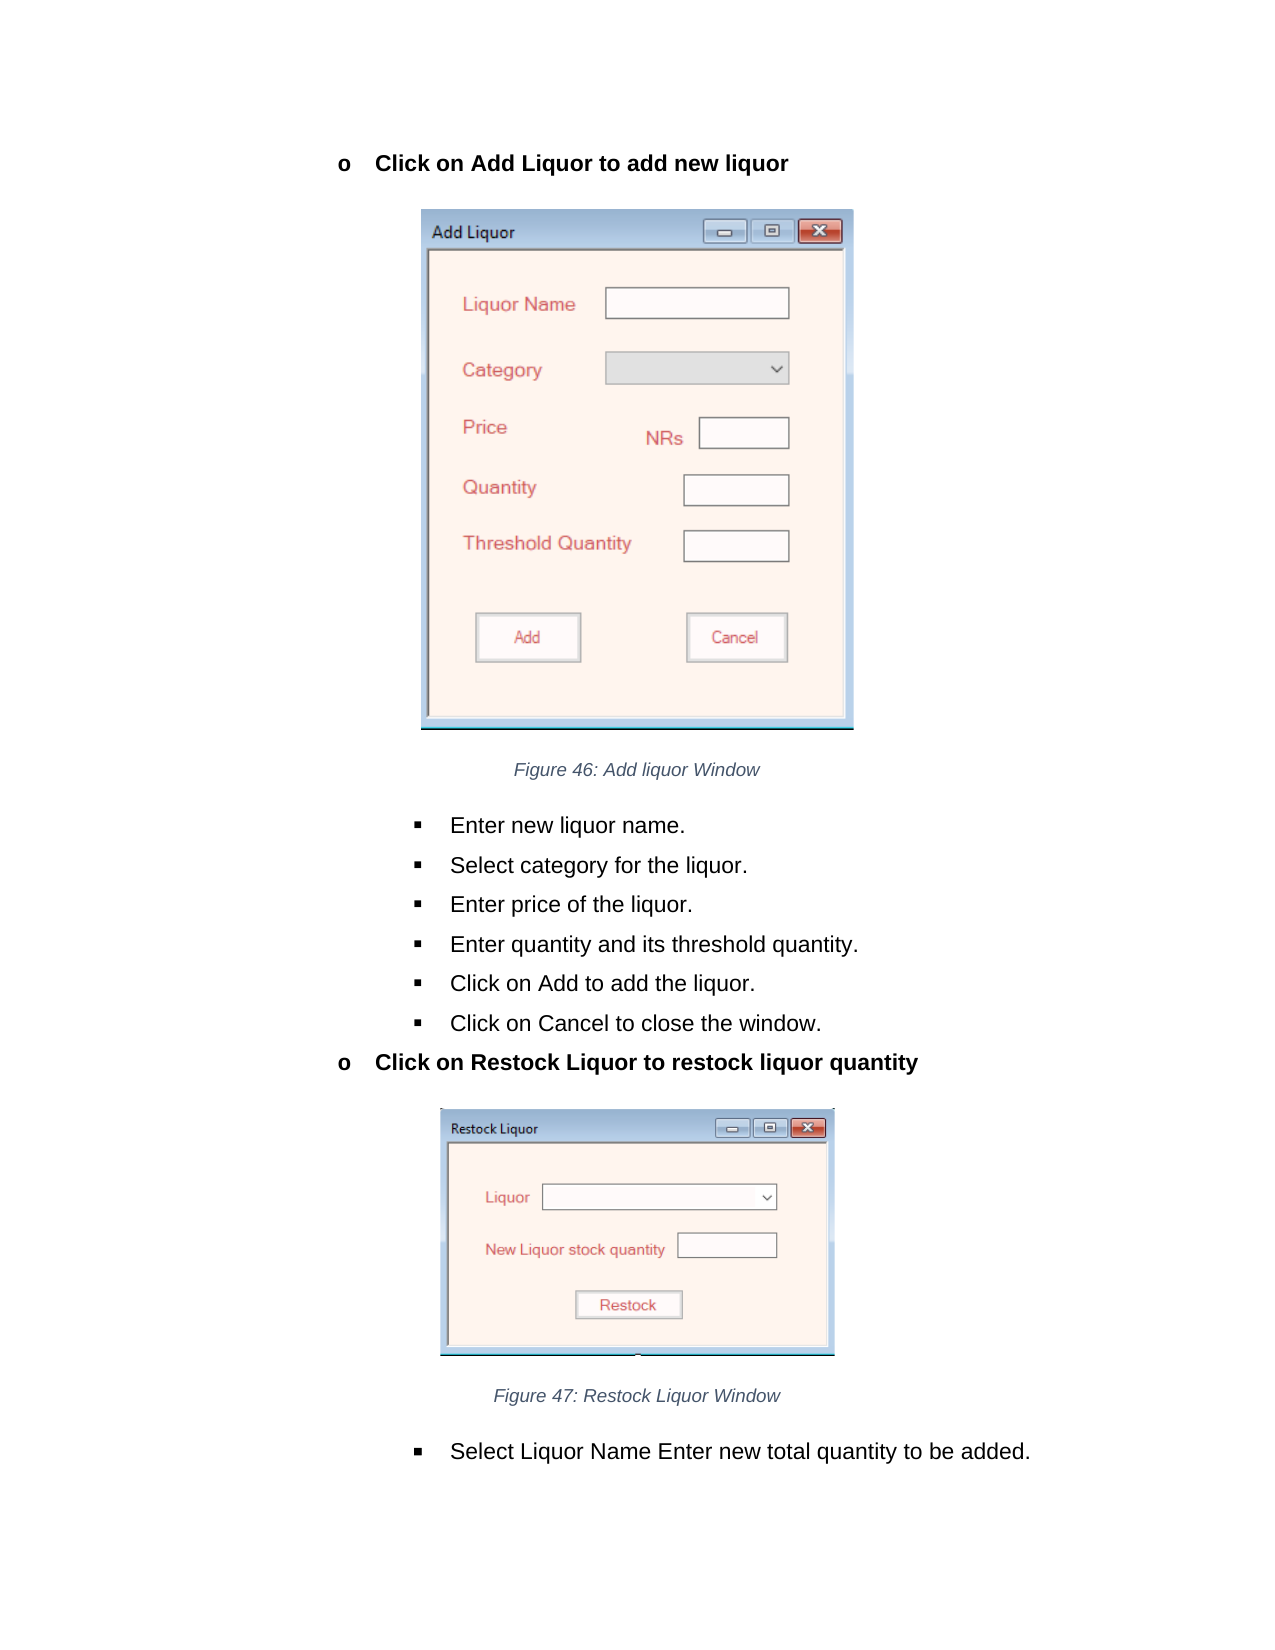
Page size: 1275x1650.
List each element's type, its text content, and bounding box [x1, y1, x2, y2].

list Enter price of the liquor. [412, 891, 1125, 918]
text Figure : Restock Liquor Window [150, 1385, 1125, 1407]
list Select Liquor Name Enter new total quantity to be added. [412, 1438, 1125, 1464]
list Click on Restock Liquor to restock liquor quantity [337, 1049, 1125, 1078]
list Enter quantity and its threshold quantity. [412, 931, 1125, 957]
picture [421, 209, 854, 730]
list Click on Add Liquor to add new liquor [337, 150, 1125, 178]
picture [440, 1108, 835, 1356]
list Click on Add to add the liquor. [412, 970, 1125, 997]
text Figure : Add liquor Window [150, 759, 1125, 781]
list Click on Cancel to close the window. [412, 1010, 1125, 1036]
list Select category for the liquor. [412, 852, 1125, 878]
list Enter new liquor name. [412, 812, 1125, 839]
